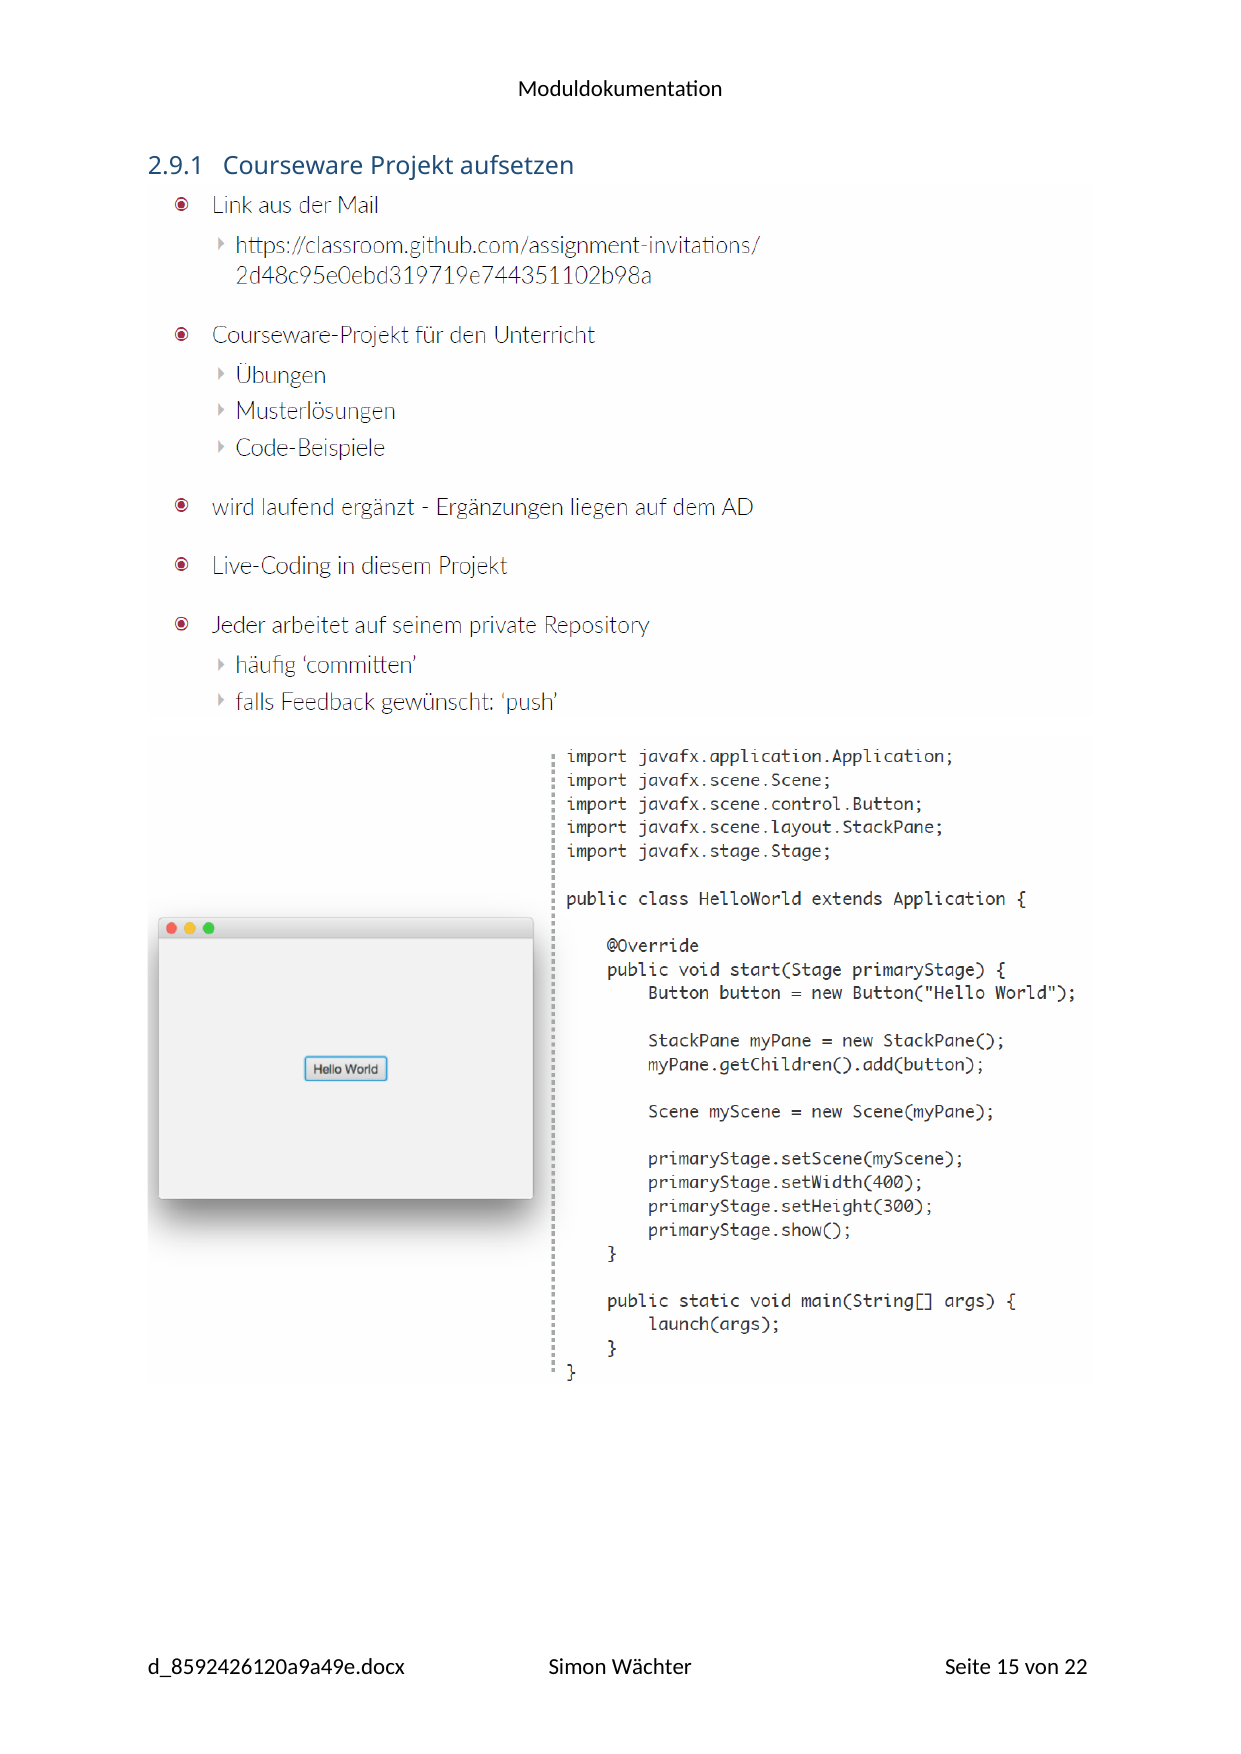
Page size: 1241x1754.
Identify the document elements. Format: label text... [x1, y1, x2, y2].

subtitle Courseware Projekt aufsetzen [148, 148, 1093, 182]
picture [147, 184, 1093, 717]
picture [147, 735, 1093, 1383]
